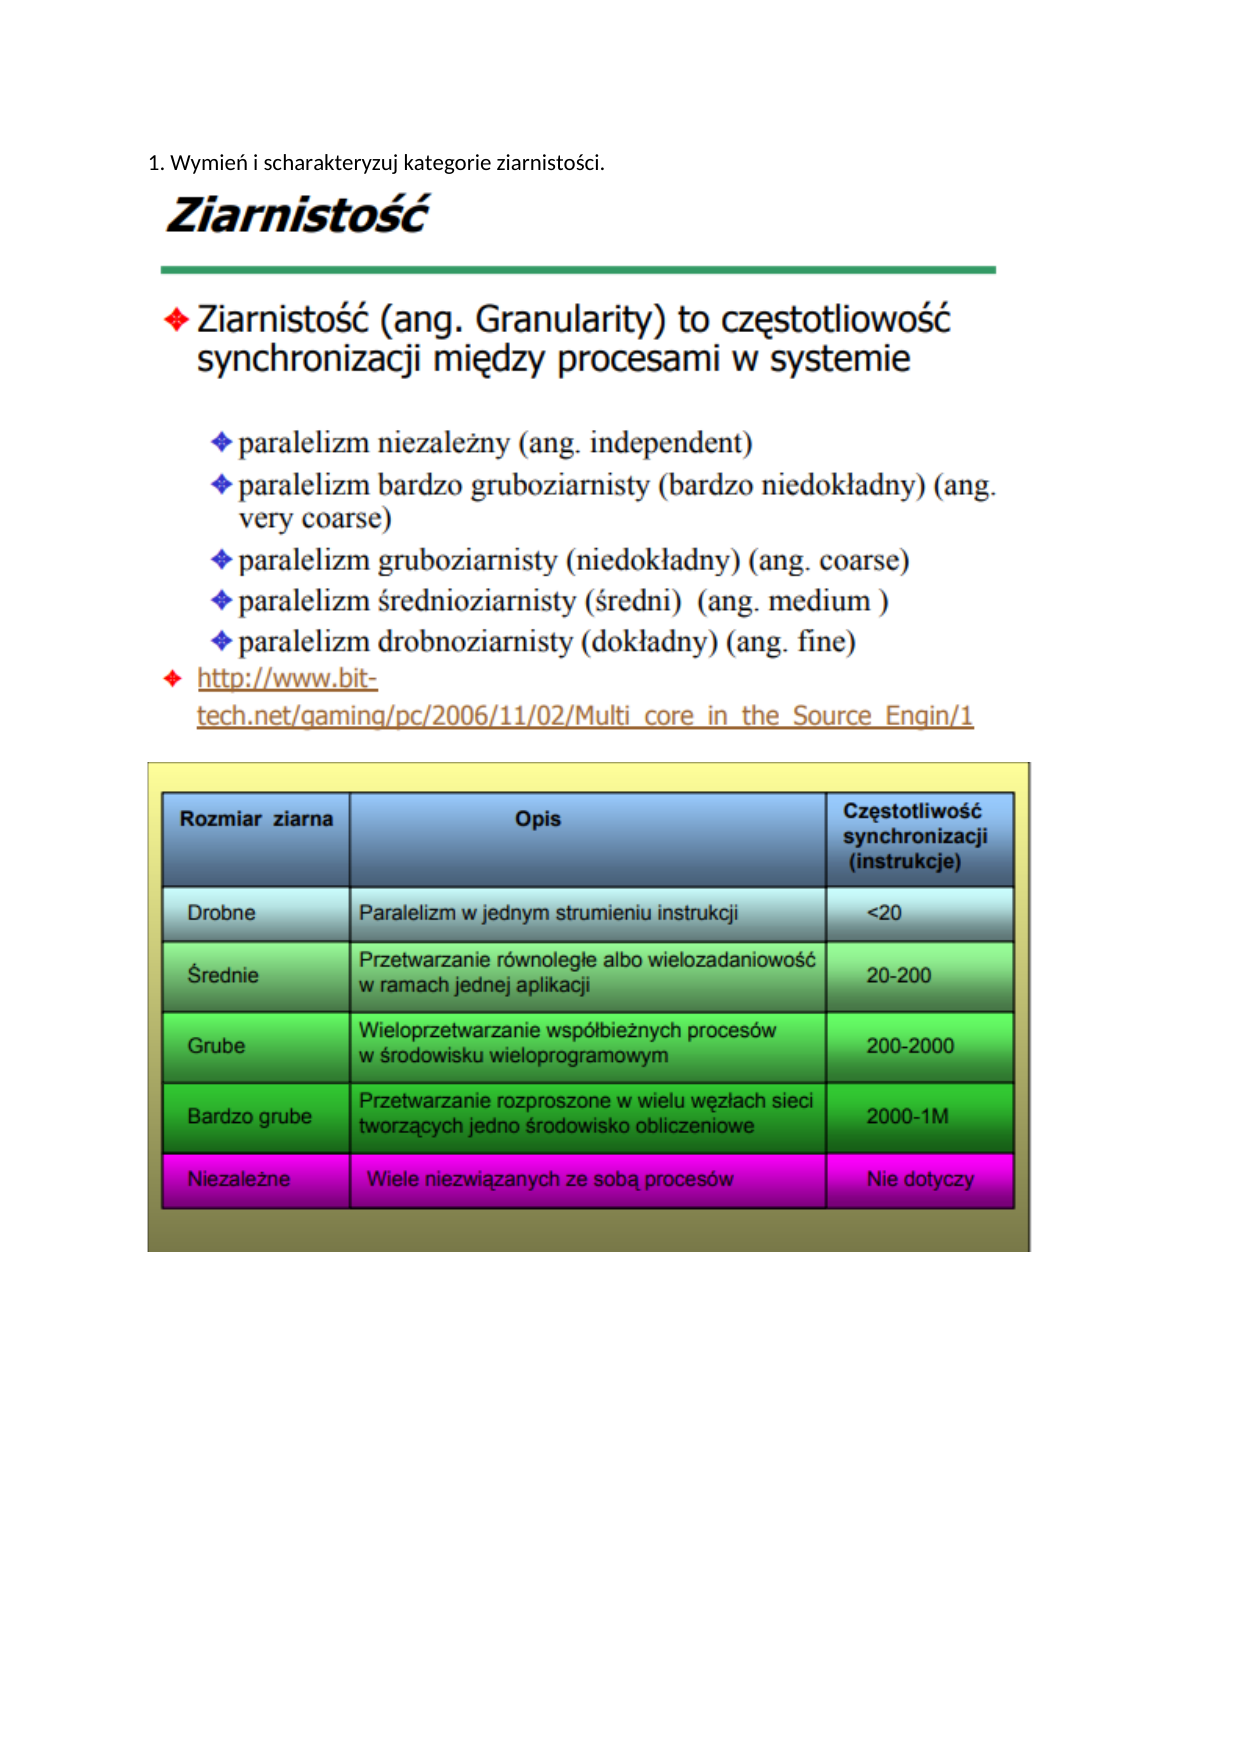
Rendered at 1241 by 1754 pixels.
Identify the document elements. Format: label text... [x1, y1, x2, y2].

picture [147, 762, 1033, 1252]
picture [147, 177, 1023, 761]
